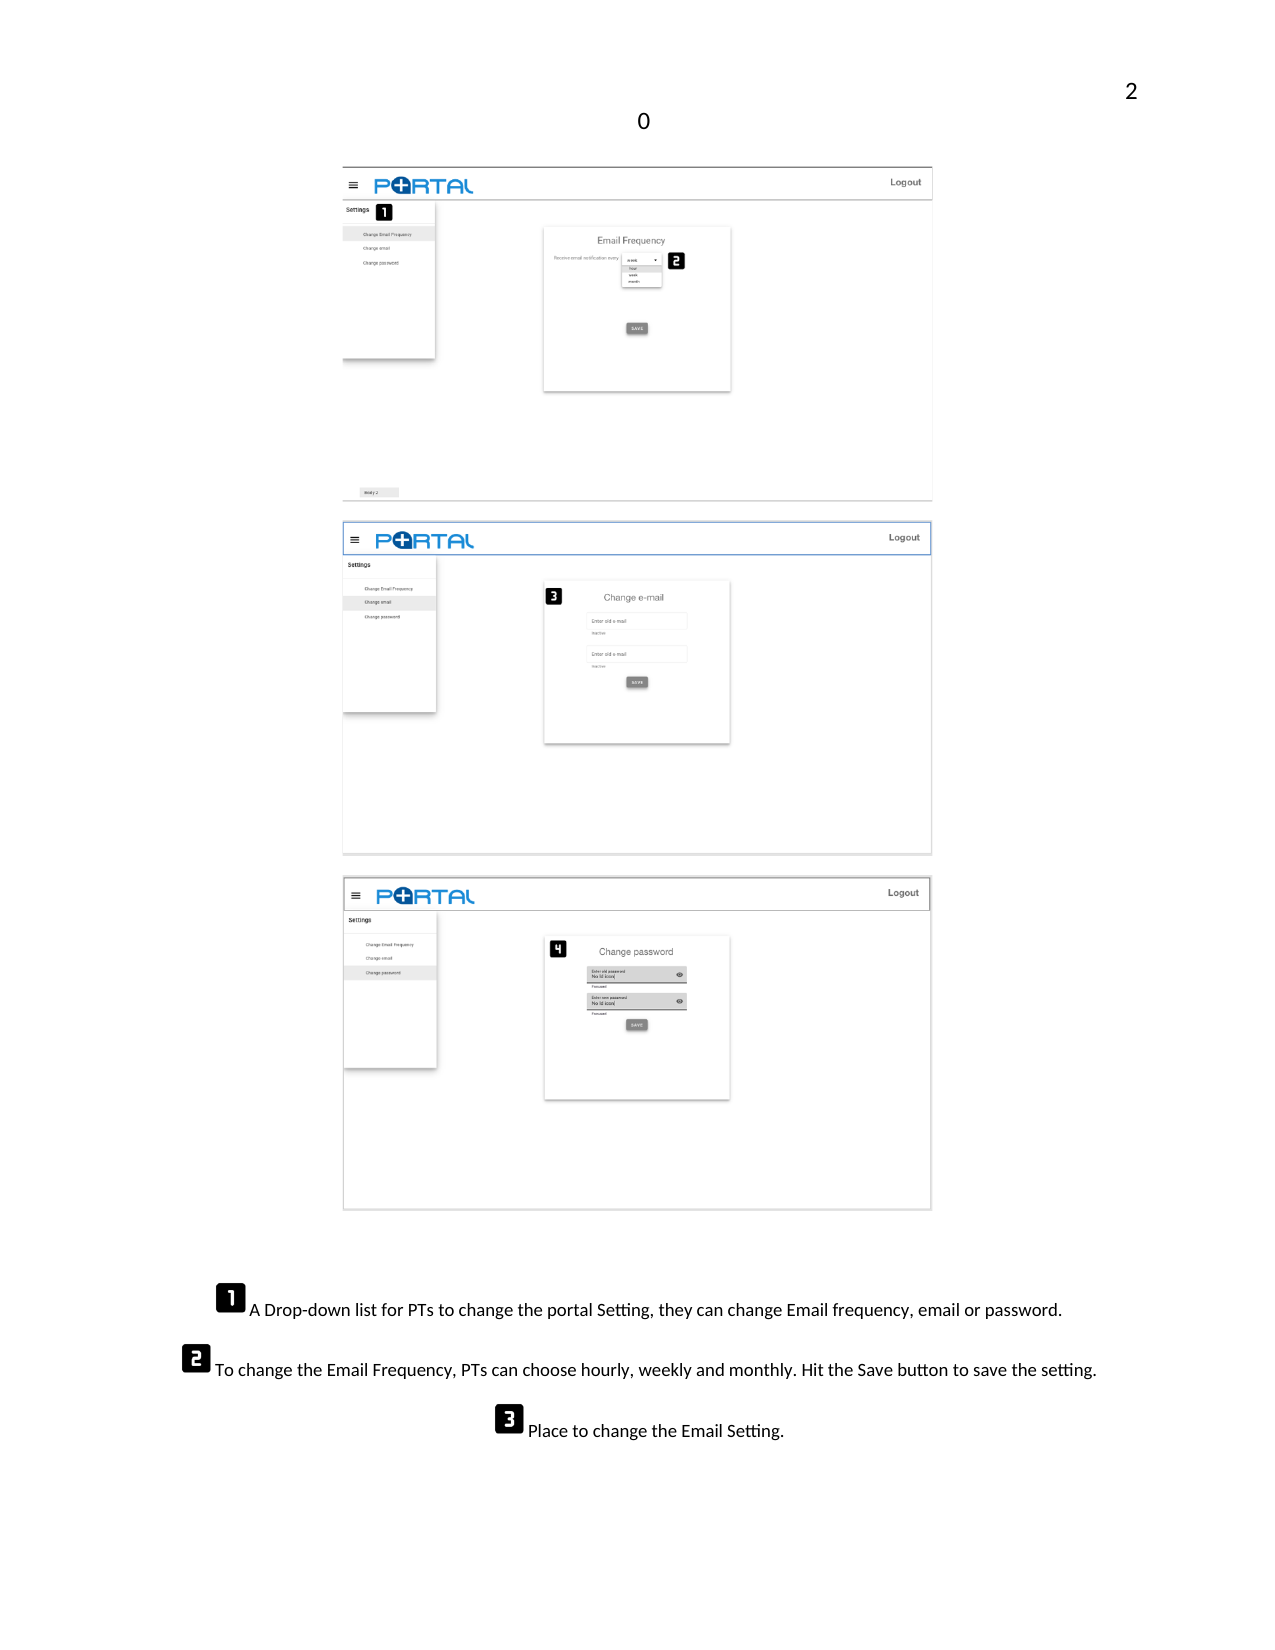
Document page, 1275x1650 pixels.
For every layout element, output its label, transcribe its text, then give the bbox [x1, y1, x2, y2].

text Place to change the Email Setting. [150, 1400, 1125, 1442]
picture [490, 1400, 528, 1438]
picture [342, 875, 933, 1211]
picture [177, 1339, 215, 1377]
text A Drop-down list for PTs to change the portal Setting, they can change Email frequency, email or password. [150, 1279, 1125, 1321]
text To change the Email Frequency, PTs can choose hourly, weekly and monthly. Hit the Save button to save the setting. [150, 1339, 1125, 1382]
picture [342, 520, 933, 856]
picture [342, 166, 933, 502]
picture [211, 1278, 249, 1317]
